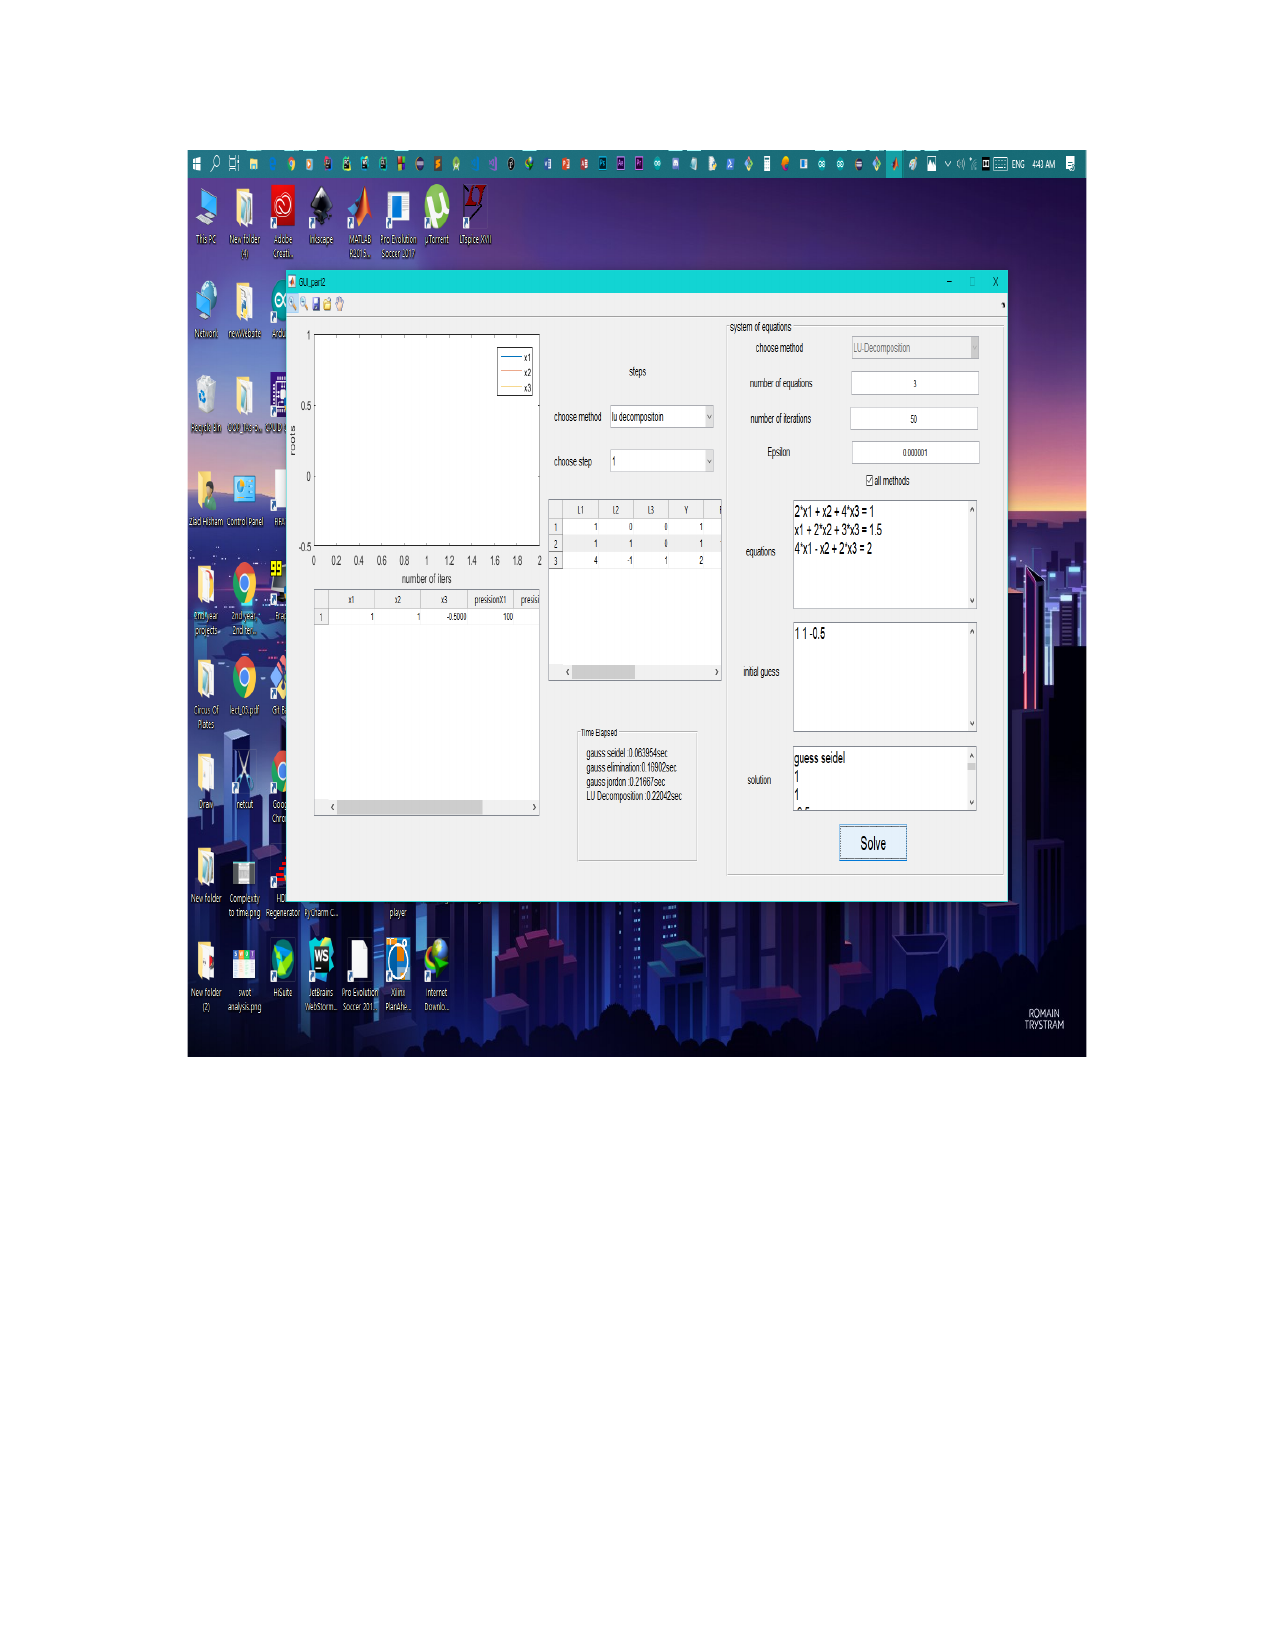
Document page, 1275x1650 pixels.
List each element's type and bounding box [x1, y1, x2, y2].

picture [187, 150, 1087, 1057]
